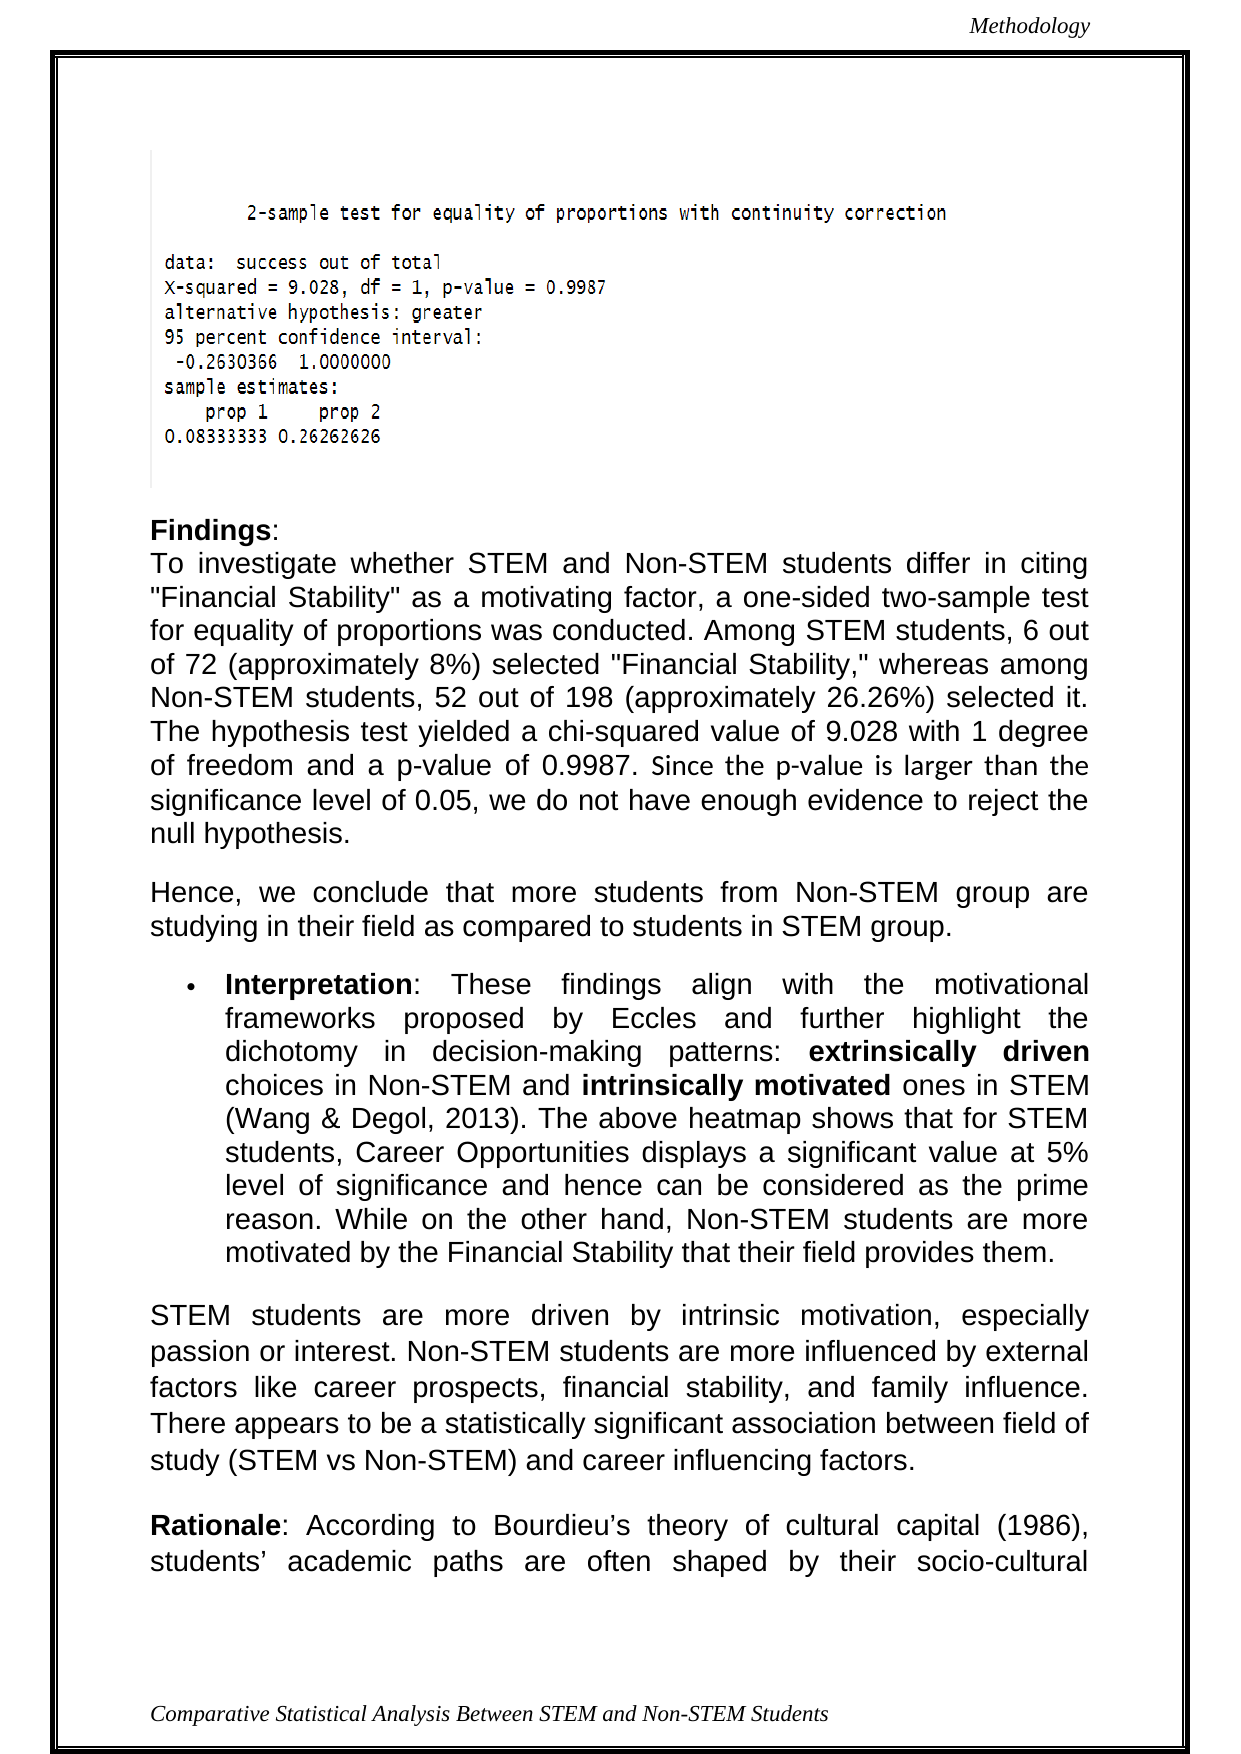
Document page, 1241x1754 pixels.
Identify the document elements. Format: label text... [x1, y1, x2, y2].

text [150, 1508, 1090, 1578]
text Hence, we conclude that more students from Non-STEM group are studying in their field as compared to students in STEM group. [150, 875, 1090, 942]
picture [150, 150, 1112, 488]
list Interpretation: These findings align with the motivational frameworks proposed by Eccles and further highlight the dichotomy in decision-making patterns: extrinsically driven choices in Non-STEM and intrinsically motivated ones in STEM (Wang & Degol, 2013). The above heatmap shows that for STEM students, Career Opportunities displays a significant value at 5% level of significance and hence can be considered as the prime reason. While on the other hand, Non-STEM students are more motivated by the Financial Stability that their field provides them. [187, 967, 1090, 1269]
text STEM students are more driven by intrinsic motivation, especially passion or interest. Non-STEM students are more influenced by external factors like career prospects, financial stability, and family influence. There appears to be a statistically significant association between field of study (STEM vs Non-STEM) and career influencing factors. [150, 1298, 1090, 1476]
text Findings: To investigate whether STEM and Non-STEM students differ in citing "Financial Stability" as a motivating factor, a one-sided two-sample test for equality of proportions was conducted. Among STEM students, 6 out of 72 (approximately 8%) selected "Financial Stability," whereas among Non-STEM students, 52 out of 198 (approximately 26.26%) selected it. The hypothesis test yielded a chi-squared value of 9.028 with 1 degree of freedom and a p-value of 0.9987. Since the p-value is larger than the significance level of 0.05, we do not have enough evidence to reject the null hypothesis. [150, 512, 1090, 850]
